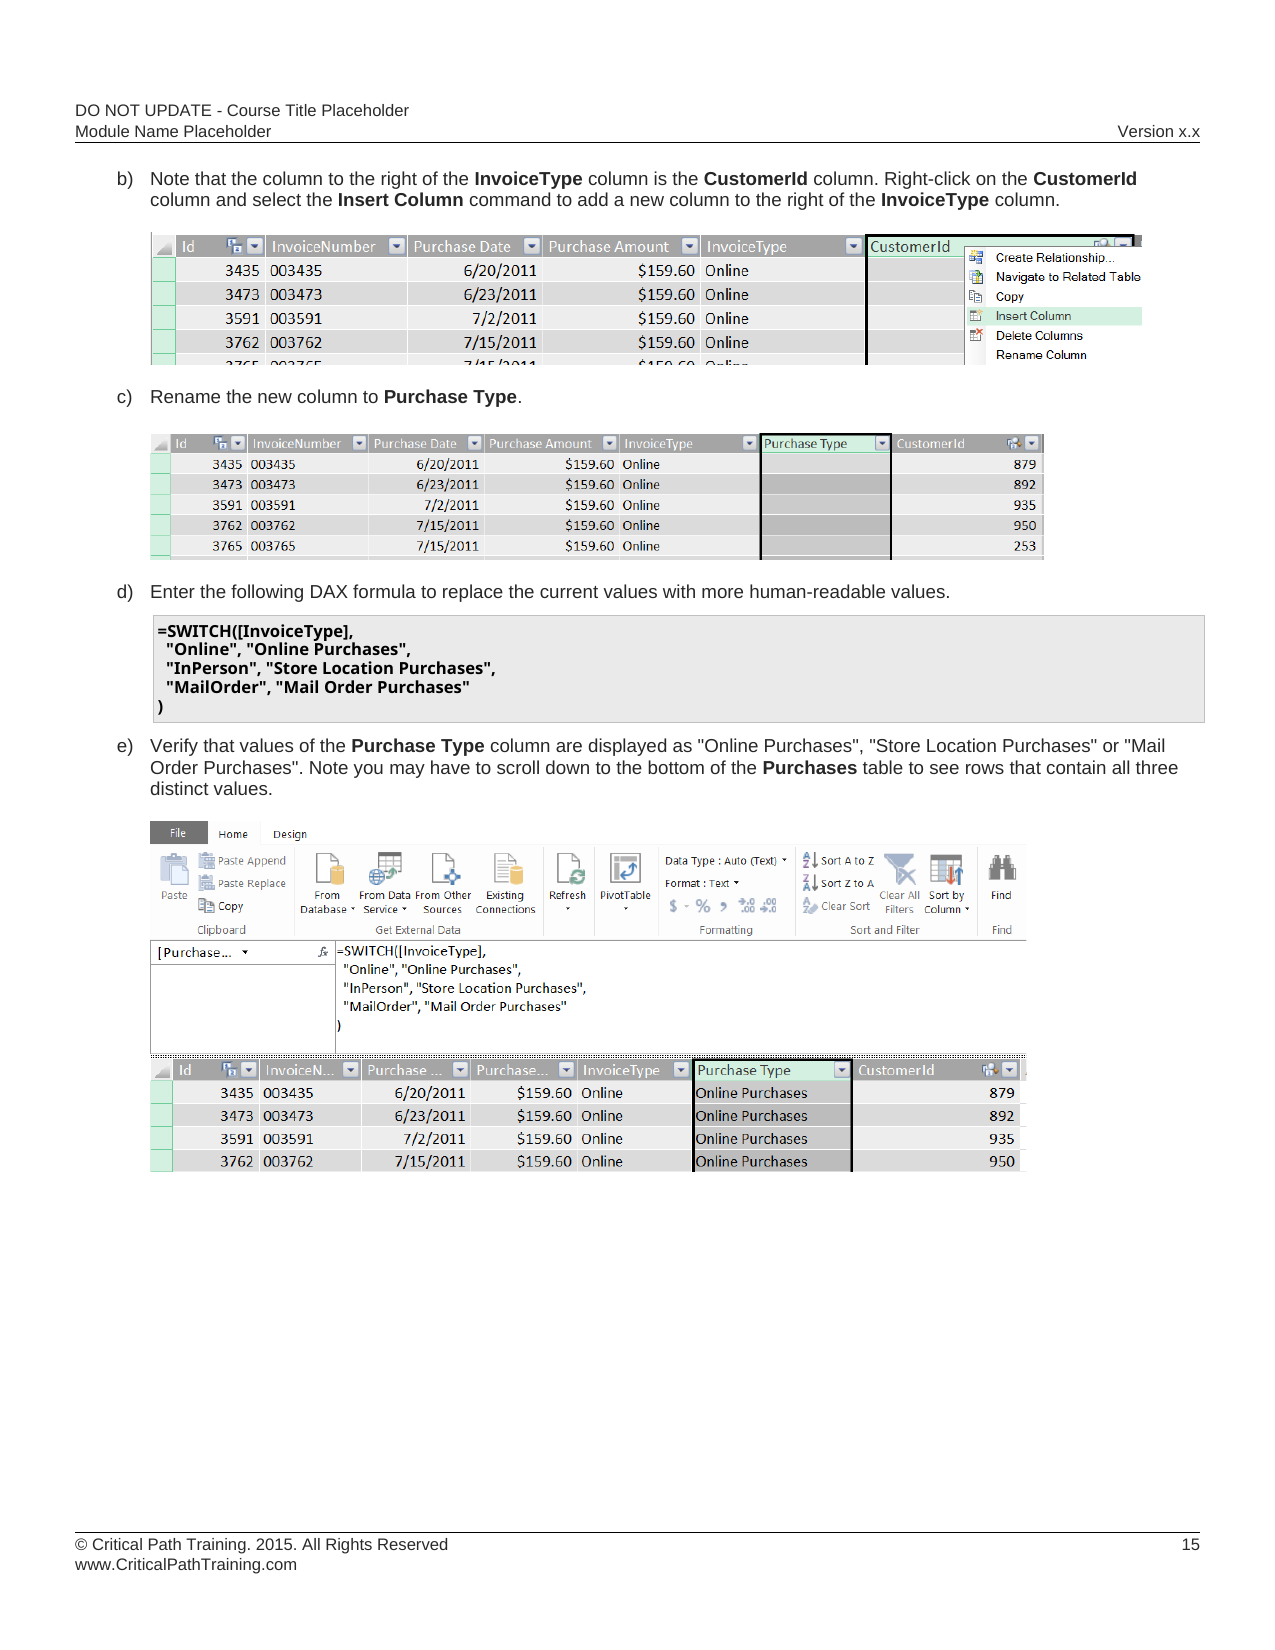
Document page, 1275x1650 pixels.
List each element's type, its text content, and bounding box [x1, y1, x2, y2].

text Verify that values of the Purchase Type column are displayed as "Online Purchases", "Store Location Purchases" or "Mail Order Purchases". Note you may have to scroll down to the bottom of the Purchases table to see rows that contain all three distinct values. [117, 735, 1200, 800]
text Rename the new column to Purchase Type. [117, 386, 1200, 408]
text "InPerson", "Store Location Purchases", [154, 653, 1204, 671]
text "Online", "Online Purchases", [154, 634, 1204, 653]
text ) [154, 690, 1204, 722]
picture [150, 429, 1044, 560]
text "MailOrder", "Mail Order Purchases" [154, 671, 1204, 690]
picture [150, 232, 1142, 365]
list Note that the column to the right of the InvoiceType column is the CustomerId column. Right-click on the CustomerId column and select the Insert Column command to add a new column to the right of the InvoiceType column. [117, 168, 1200, 211]
text Enter the following DAX formula to replace the current values with more human-readable values. [117, 581, 1200, 603]
picture [150, 821, 1027, 1172]
text =SWITCH([InvoiceType], [154, 616, 1204, 634]
